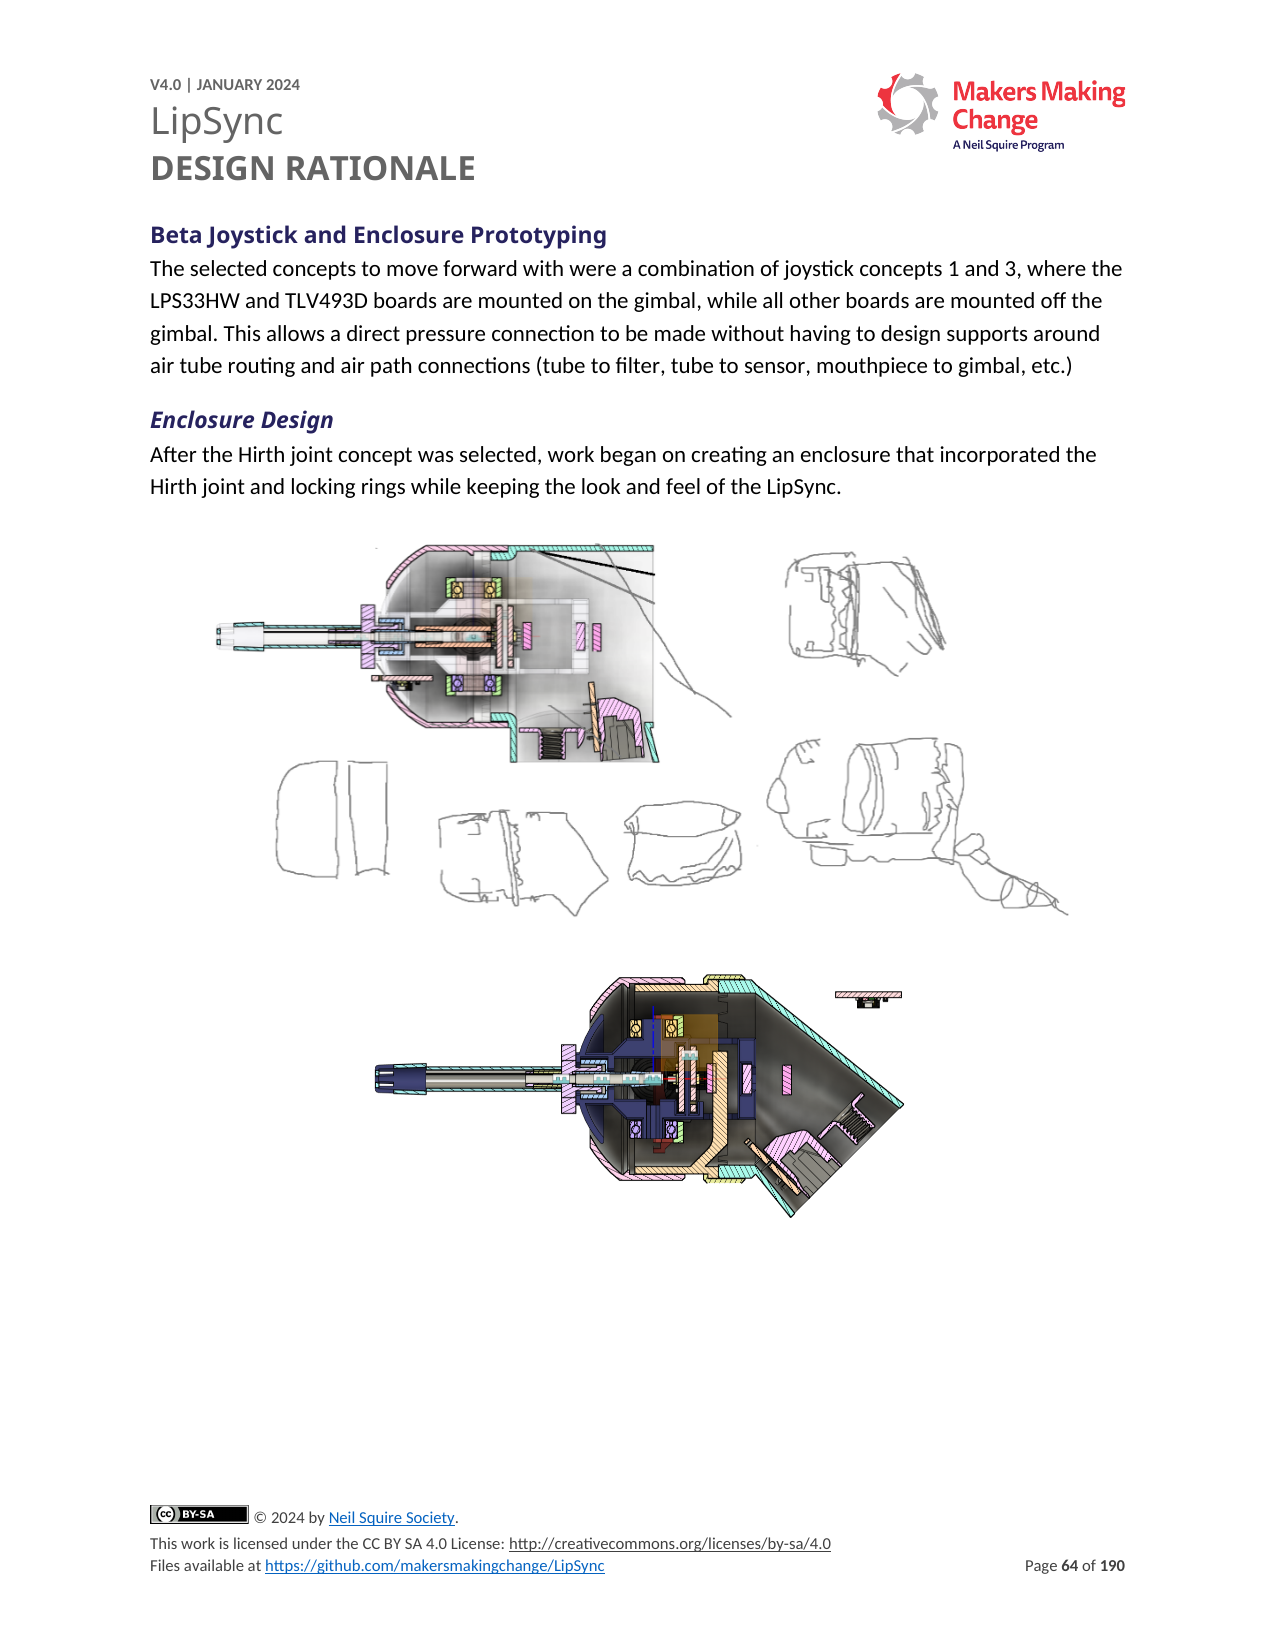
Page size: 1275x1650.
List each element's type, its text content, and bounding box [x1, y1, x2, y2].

subtitle Enclosure Design [150, 404, 1125, 435]
picture [363, 958, 912, 1229]
picture [877, 73, 1125, 152]
subtitle Beta Joystick and Enclosure Prototyping [150, 218, 1125, 250]
picture [150, 1505, 249, 1524]
picture [206, 525, 1069, 934]
text The selected concepts to move forward with were a combination of joystick concepts 1 and 3, where the LPS33HW and TLV493D boards are mounted on the gimbal, while all other boards are mounted off the gimbal. This allows a direct pressure connection to be made without having to design supports around air tube routing and air path connections (tube to filter, tube to sensor, mouthpiece to gimbal, etc.) [150, 254, 1125, 379]
text After the Hirth joint concept was selected, work began on creating an enclosure that incorporated the Hirth joint and locking rings while keeping the look and feel of the LipSync. [150, 440, 1125, 500]
